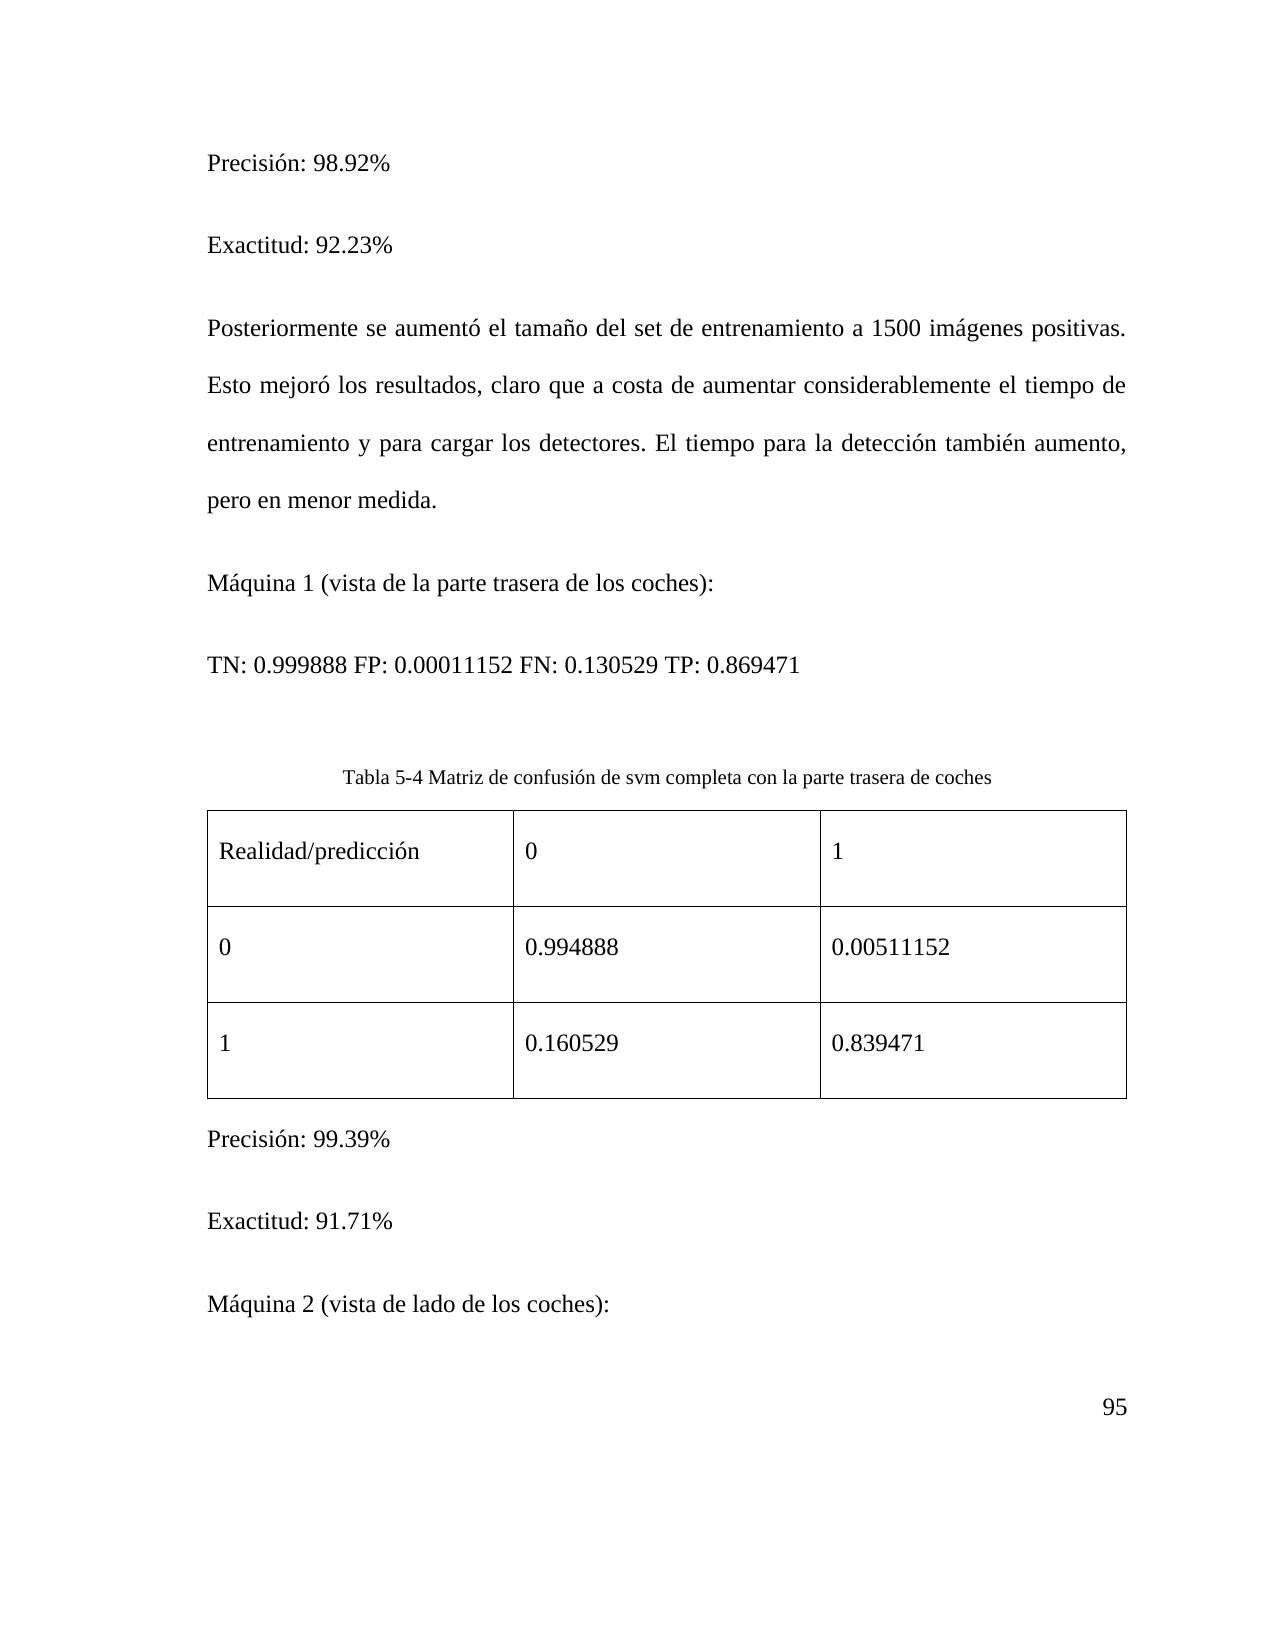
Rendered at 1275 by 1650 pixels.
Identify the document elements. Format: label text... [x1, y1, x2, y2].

table_cell 0.994888 [514, 907, 820, 1002]
text Exactitud: 91.71% [207, 1206, 1127, 1235]
table_cell 0.160529 [514, 1003, 820, 1098]
text Tabla 5-4 Matriz de confusión de svm completa con la parte trasera de coches [207, 765, 1127, 789]
table_cell 1 [208, 1003, 513, 1098]
text Posteriormente se aumentó el tamaño del set de entrenamiento a 1500 imágenes positivas. Esto mejoró los resultados, claro que a costa de aumentar considerablemente el tiempo de entrenamiento y para cargar los detectores. El tiempo para la detección también aumento, pero en menor medida. [207, 313, 1127, 514]
text Precisión: 99.39% [207, 1124, 1127, 1153]
table_header 0 [514, 811, 820, 906]
table_cell 0.00511152 [821, 907, 1126, 1002]
text TN: 0.999888 FP: 0.00011152 FN: 0.130529 TP: 0.869471 [207, 650, 1127, 679]
table_cell 0 [208, 907, 513, 1002]
table_cell 0.839471 [821, 1003, 1126, 1098]
table_header 1 [821, 811, 1126, 906]
text Máquina 1 (vista de la parte trasera de los coches): [207, 568, 1127, 596]
text Máquina 2 (vista de lado de los coches): [207, 1289, 1127, 1318]
table_header Realidad/predicción [208, 811, 513, 906]
text Exactitud: 92.23% [207, 230, 1127, 259]
text Precisión: 98.92% [207, 148, 1127, 176]
